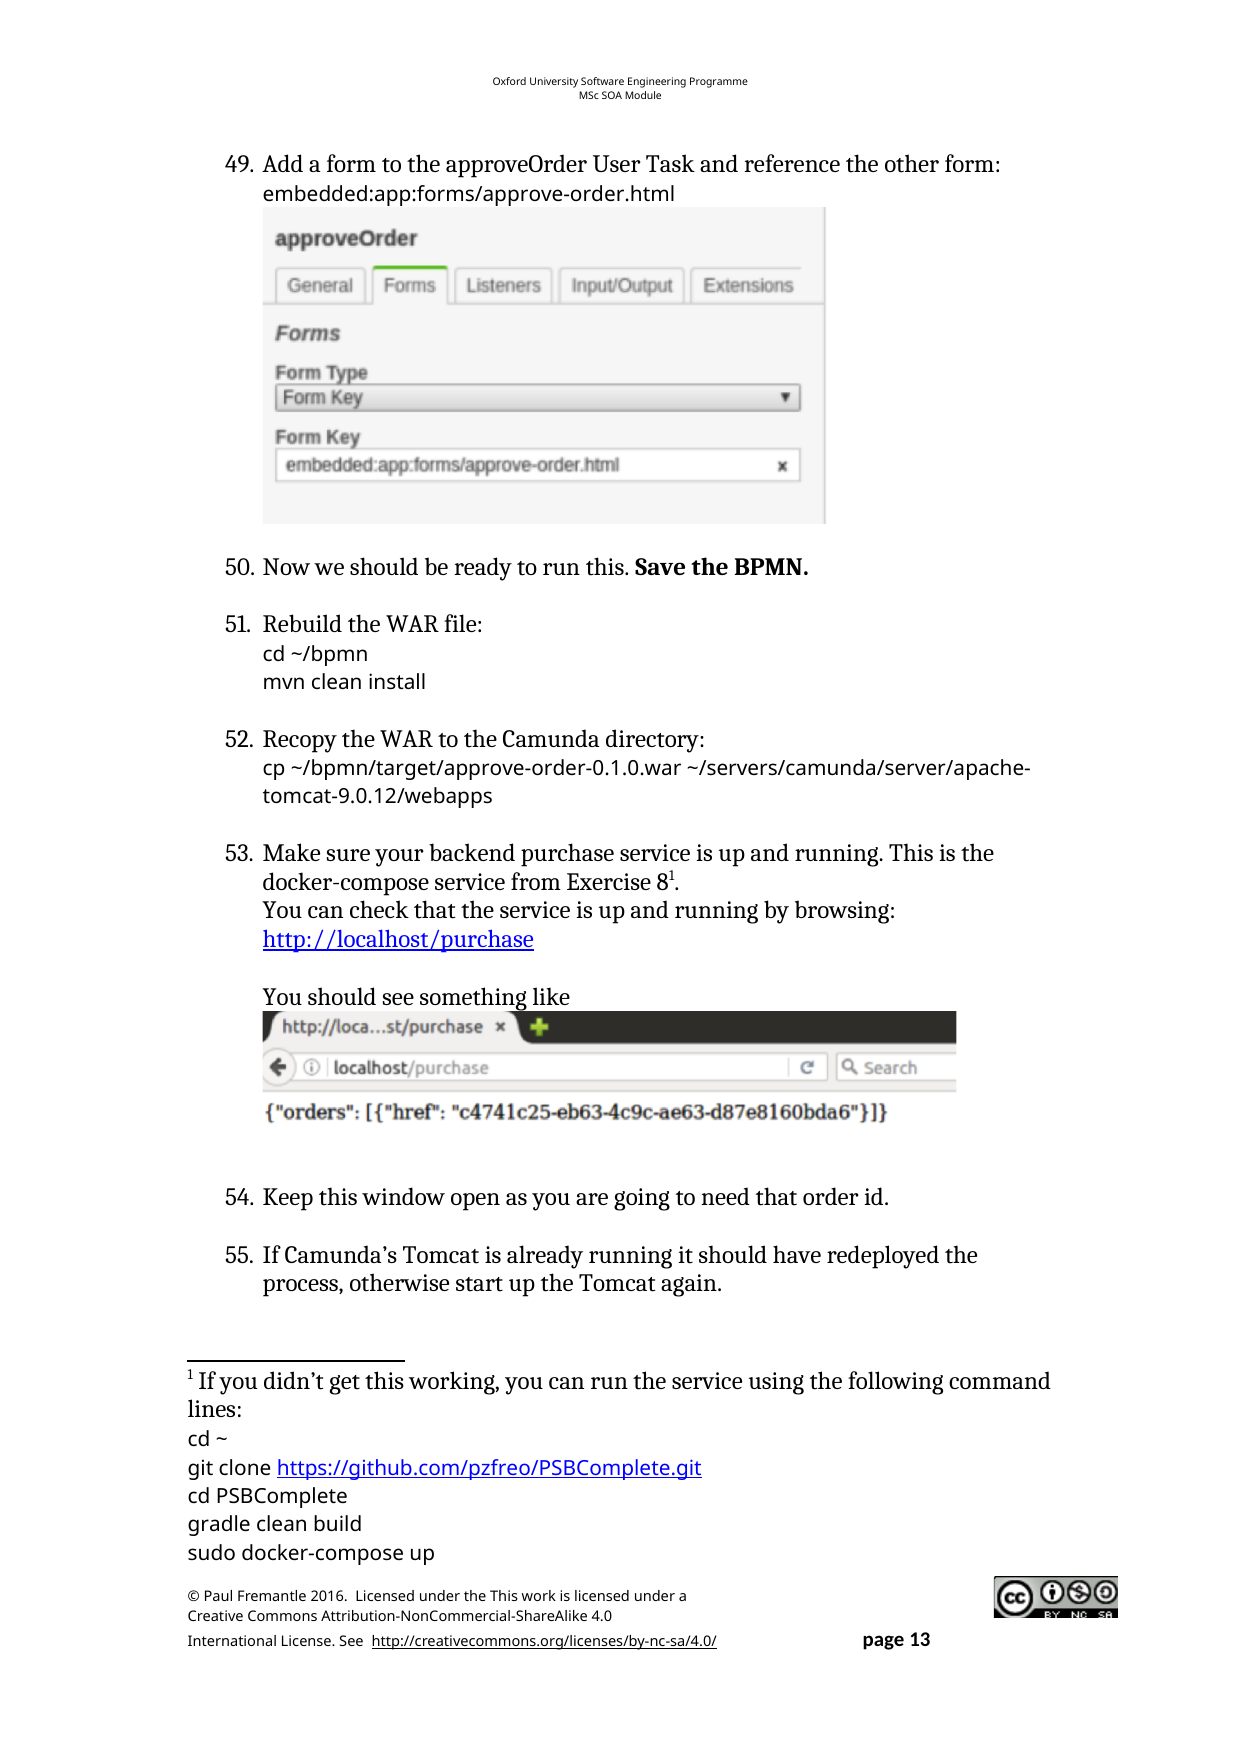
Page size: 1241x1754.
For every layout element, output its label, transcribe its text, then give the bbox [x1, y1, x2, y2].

picture [262, 1011, 957, 1184]
picture [262, 207, 828, 524]
picture [993, 1576, 1118, 1618]
list Rebuild the WAR file: cd ~/bpmn mvn clean install [225, 610, 1053, 724]
list Keep this window open as you are going to need that order id. [225, 1183, 1053, 1241]
list Recopy the WAR to the Camunda directory: cp ~/bpmn/target/approve-order-0.1.0.war ~/servers/camunda/server/apache-tomcat-9.0.12/webapps [225, 724, 1053, 839]
list If Camunda’s Tomcat is already running it should have redeployed the process, otherwise start up the Tomcat again. [225, 1241, 1053, 1327]
list Now we should be ready to run this. Save the BPMN. [225, 553, 1053, 610]
